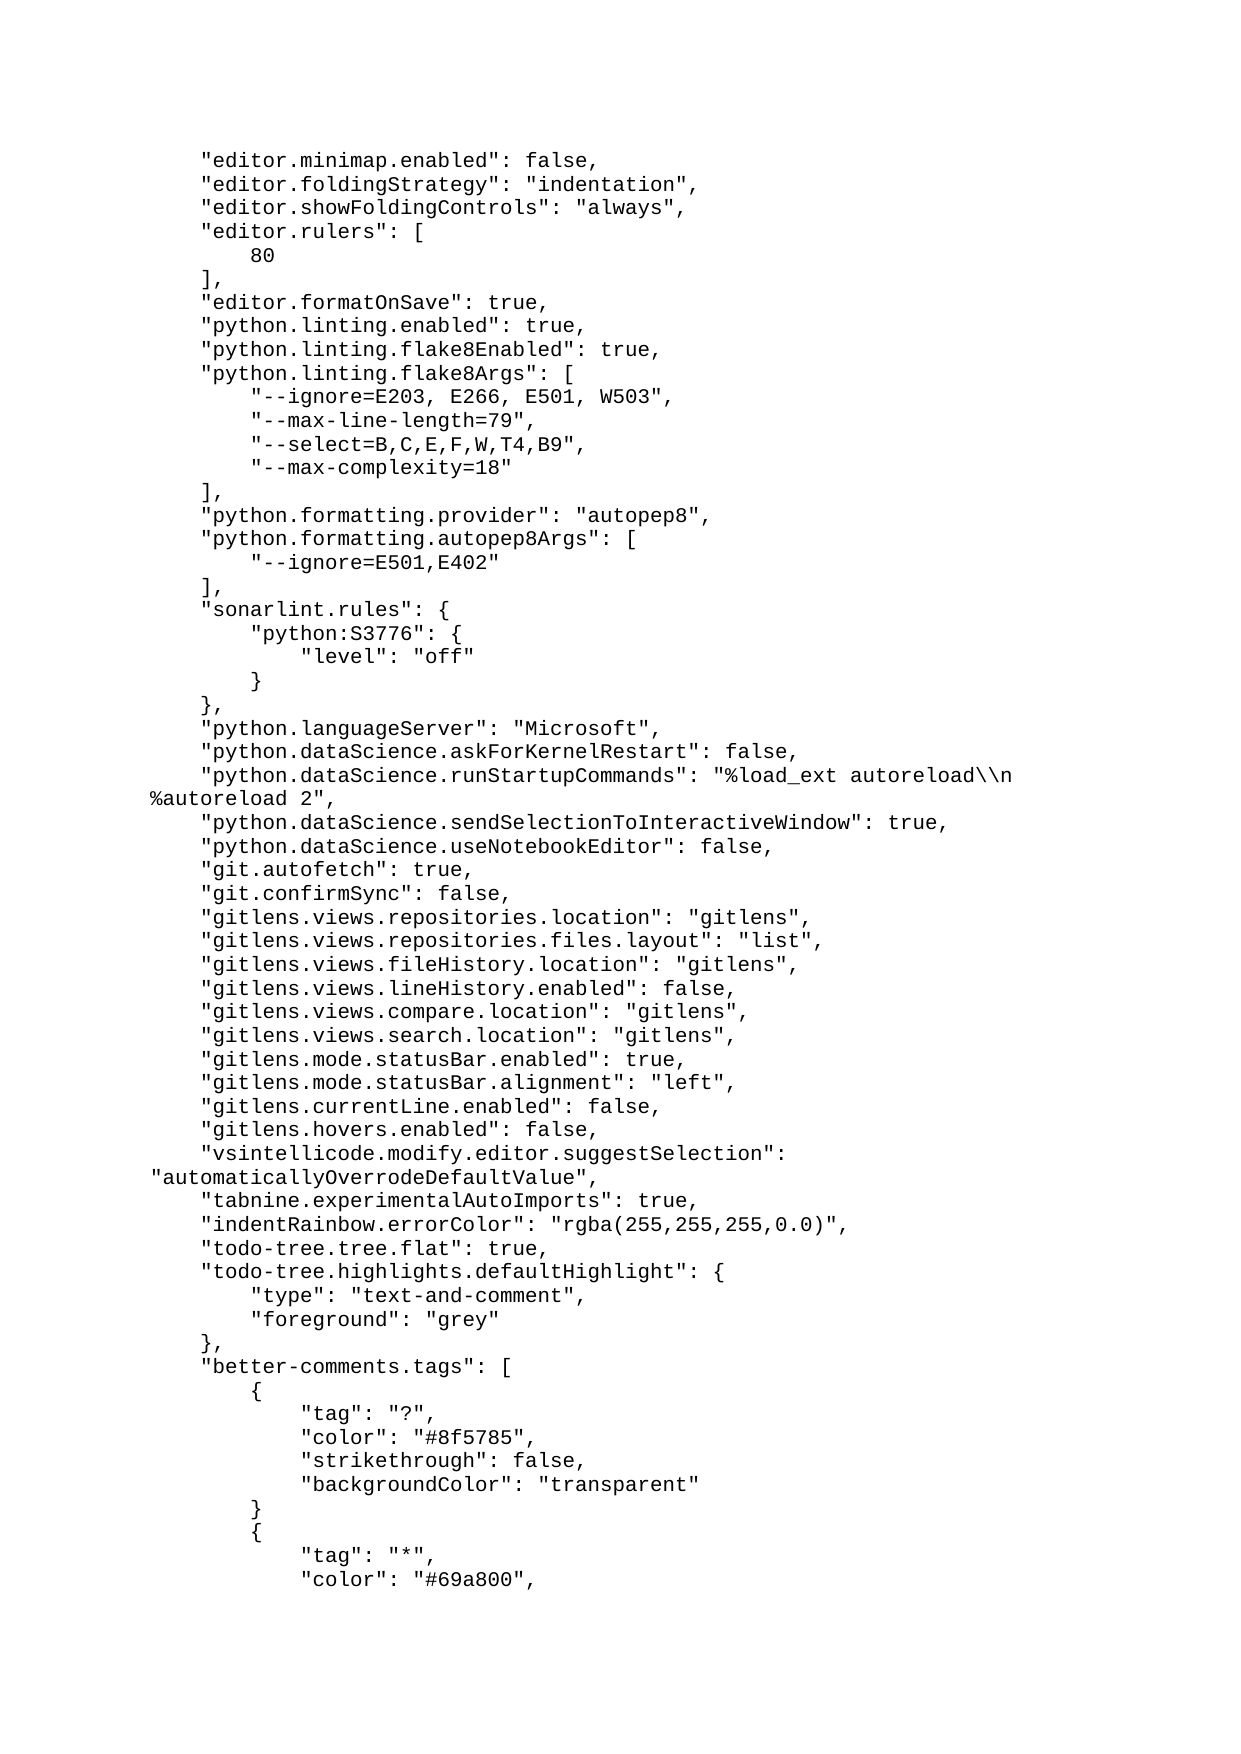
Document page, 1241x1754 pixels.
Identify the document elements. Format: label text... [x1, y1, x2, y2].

text "level": "off" [150, 647, 1090, 670]
text ], [150, 576, 1090, 599]
text "gitlens.views.repositories.location": "gitlens", [150, 907, 1090, 930]
text "python.linting.enabled": true, [150, 316, 1090, 339]
text } [150, 670, 1090, 694]
text "todo-tree.highlights.defaultHighlight": { [150, 1261, 1090, 1285]
text "git.autofetch": true, [150, 859, 1090, 883]
text "gitlens.views.repositories.files.layout": "list", [150, 930, 1090, 954]
text "gitlens.hovers.enabled": false, [150, 1119, 1090, 1143]
text "foreground": "grey" [150, 1309, 1090, 1332]
text "python.languageServer": "Microsoft", [150, 717, 1090, 741]
text "color": "#69a800", [150, 1569, 1090, 1592]
text "gitlens.mode.statusBar.alignment": "left", [150, 1072, 1090, 1096]
text "git.confirmSync": false, [150, 883, 1090, 907]
text "tag": "?", [150, 1403, 1090, 1427]
text "gitlens.views.lineHistory.enabled": false, [150, 978, 1090, 1001]
text "editor.foldingStrategy": "indentation", [150, 174, 1090, 197]
text { [150, 1379, 1090, 1403]
text "python.dataScience.useNotebookEditor": false, [150, 836, 1090, 859]
text "type": "text-and-comment", [150, 1285, 1090, 1309]
text "editor.rulers": [ [150, 221, 1090, 244]
text "tag": "*", [150, 1545, 1090, 1569]
text "indentRainbow.errorColor": "rgba(255,255,255,0.0)", [150, 1214, 1090, 1238]
text "strikethrough": false, [150, 1451, 1090, 1474]
text "editor.formatOnSave": true, [150, 292, 1090, 316]
text ], [150, 481, 1090, 505]
text "gitlens.currentLine.enabled": false, [150, 1096, 1090, 1119]
text "python:S3776": { [150, 623, 1090, 647]
text "gitlens.views.search.location": "gitlens", [150, 1025, 1090, 1048]
text "gitlens.views.compare.location": "gitlens", [150, 1001, 1090, 1025]
text "--max-line-length=79", [150, 410, 1090, 434]
text } [150, 1498, 1090, 1521]
text "python.dataScience.sendSelectionToInteractiveWindow": true, [150, 812, 1090, 836]
text "better-comments.tags": [ [150, 1356, 1090, 1379]
text { [150, 1521, 1090, 1545]
text "gitlens.views.fileHistory.location": "gitlens", [150, 954, 1090, 978]
text 80 [150, 244, 1090, 268]
text "--ignore=E501,E402" [150, 552, 1090, 576]
text ], [150, 268, 1090, 292]
text "editor.showFoldingControls": "always", [150, 197, 1090, 221]
text "editor.minimap.enabled": false, [150, 150, 1090, 174]
text "python.formatting.provider": "autopep8", [150, 505, 1090, 528]
text "gitlens.mode.statusBar.enabled": true, [150, 1048, 1090, 1072]
text "todo-tree.tree.flat": true, [150, 1238, 1090, 1261]
text "python.dataScience.askForKernelRestart": false, [150, 741, 1090, 765]
text "python.dataScience.runStartupCommands": "%load_ext autoreload\\n%autoreload 2", [150, 765, 1090, 812]
text "python.linting.flake8Args": [ [150, 363, 1090, 386]
text "tabnine.experimentalAutoImports": true, [150, 1190, 1090, 1214]
text "backgroundColor": "transparent" [150, 1474, 1090, 1498]
text }, [150, 1332, 1090, 1356]
text "vsintellicode.modify.editor.suggestSelection": "automaticallyOverrodeDefaultValue", [150, 1143, 1090, 1190]
text "--ignore=E203, E266, E501, W503", [150, 386, 1090, 410]
text "python.linting.flake8Enabled": true, [150, 339, 1090, 363]
text "python.formatting.autopep8Args": [ [150, 528, 1090, 552]
text }, [150, 694, 1090, 717]
text "--max-complexity=18" [150, 457, 1090, 481]
text "sonarlint.rules": { [150, 599, 1090, 623]
text "color": "#8f5785", [150, 1427, 1090, 1451]
text "--select=B,C,E,F,W,T4,B9", [150, 434, 1090, 457]
